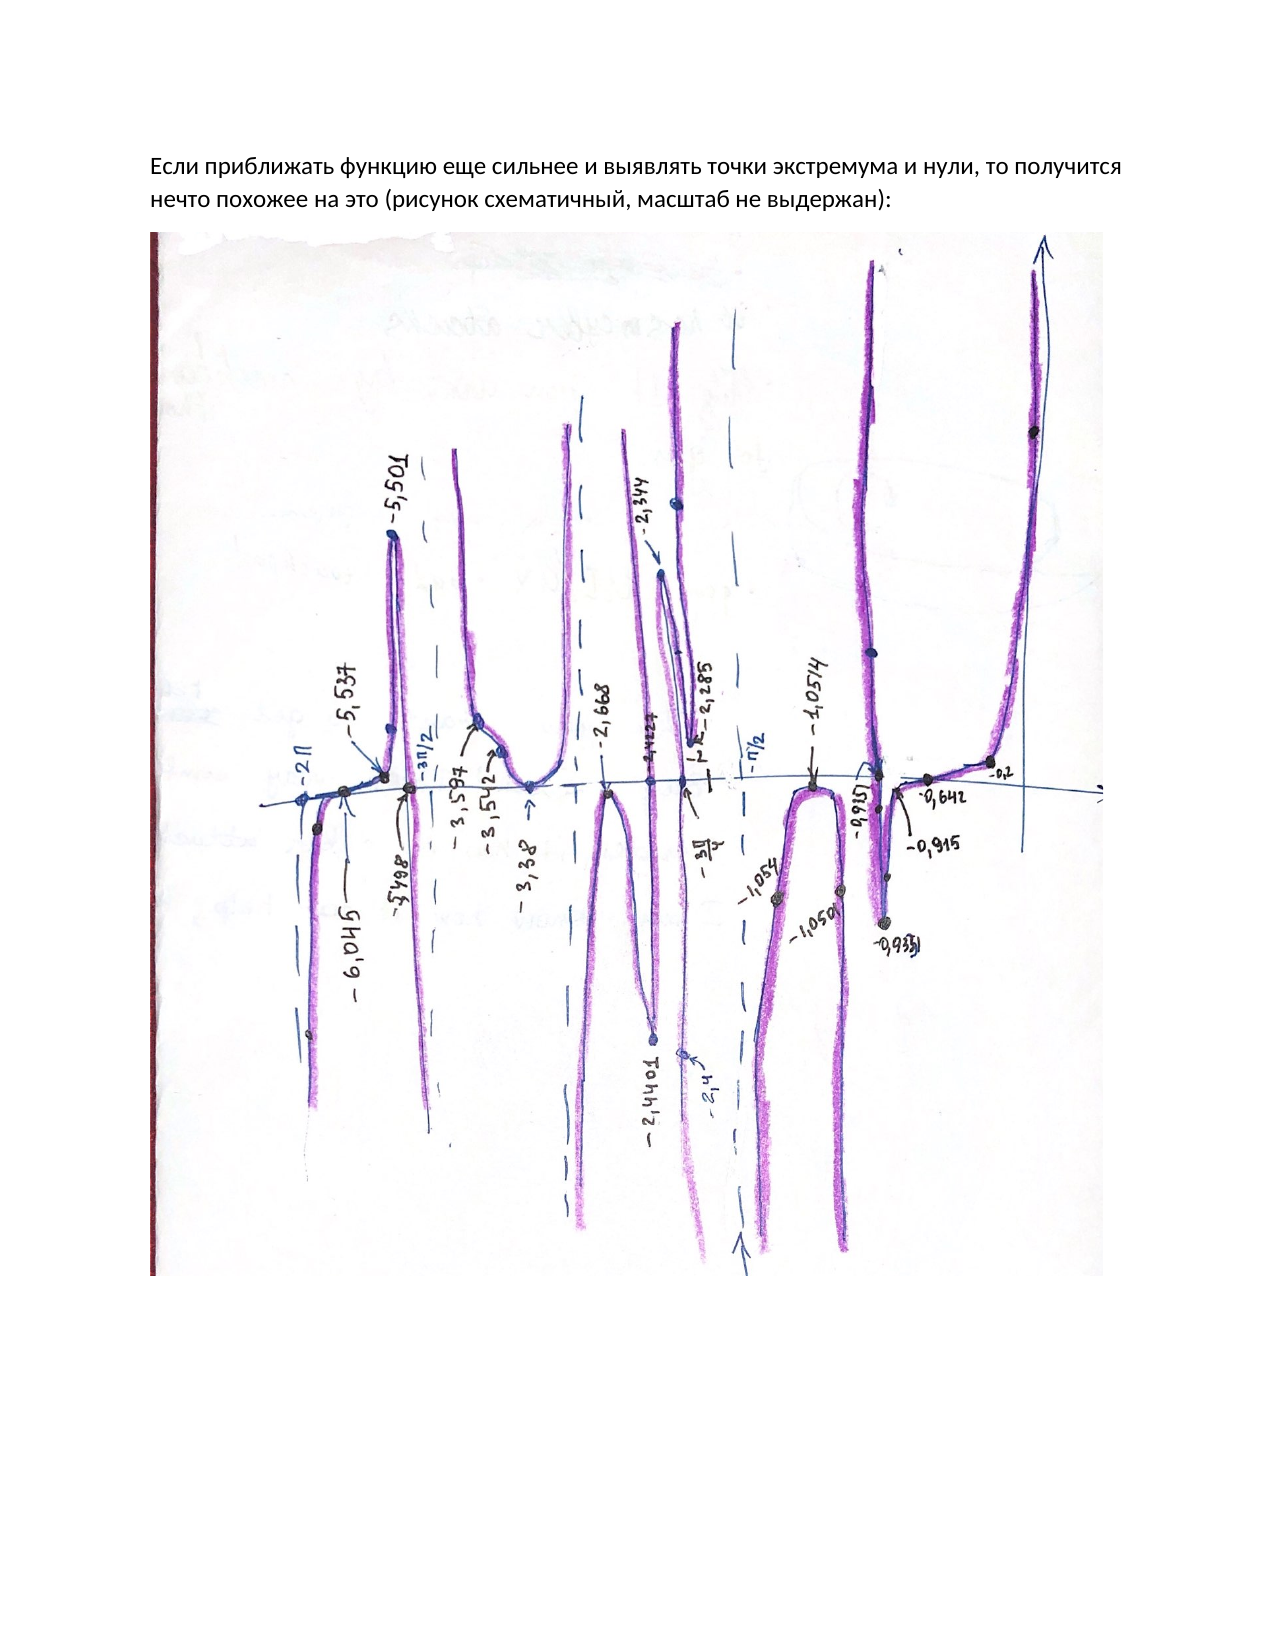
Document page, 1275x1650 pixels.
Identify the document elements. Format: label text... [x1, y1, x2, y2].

text Если приближать функцию еще сильнее и выявлять точки экстремума и нули, то получится нечто похожее на это (рисунок схематичный, масштаб не выдержан): [150, 150, 1125, 213]
picture [150, 232, 1104, 1276]
